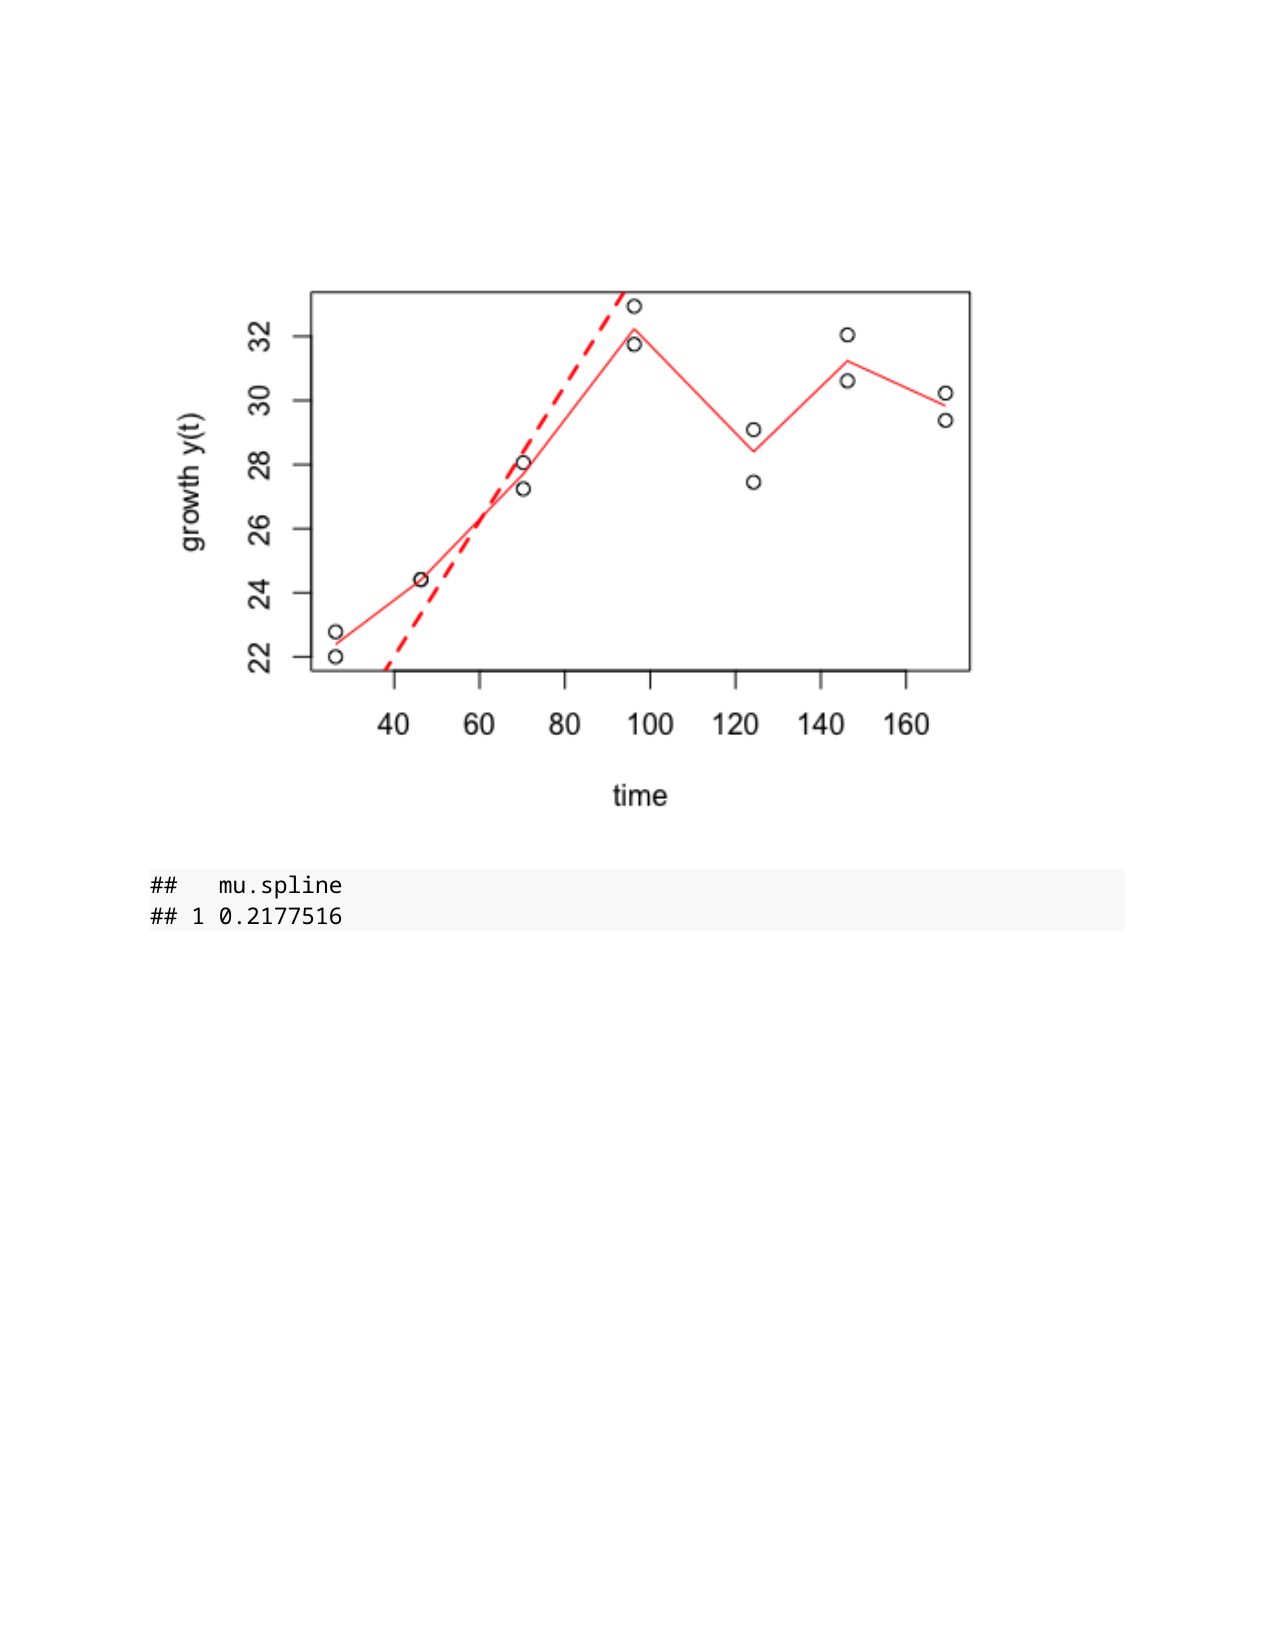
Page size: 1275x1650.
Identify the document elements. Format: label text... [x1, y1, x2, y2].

picture [168, 150, 1044, 850]
text ## mu.spline ## 1 0.2177516 [150, 869, 1125, 931]
